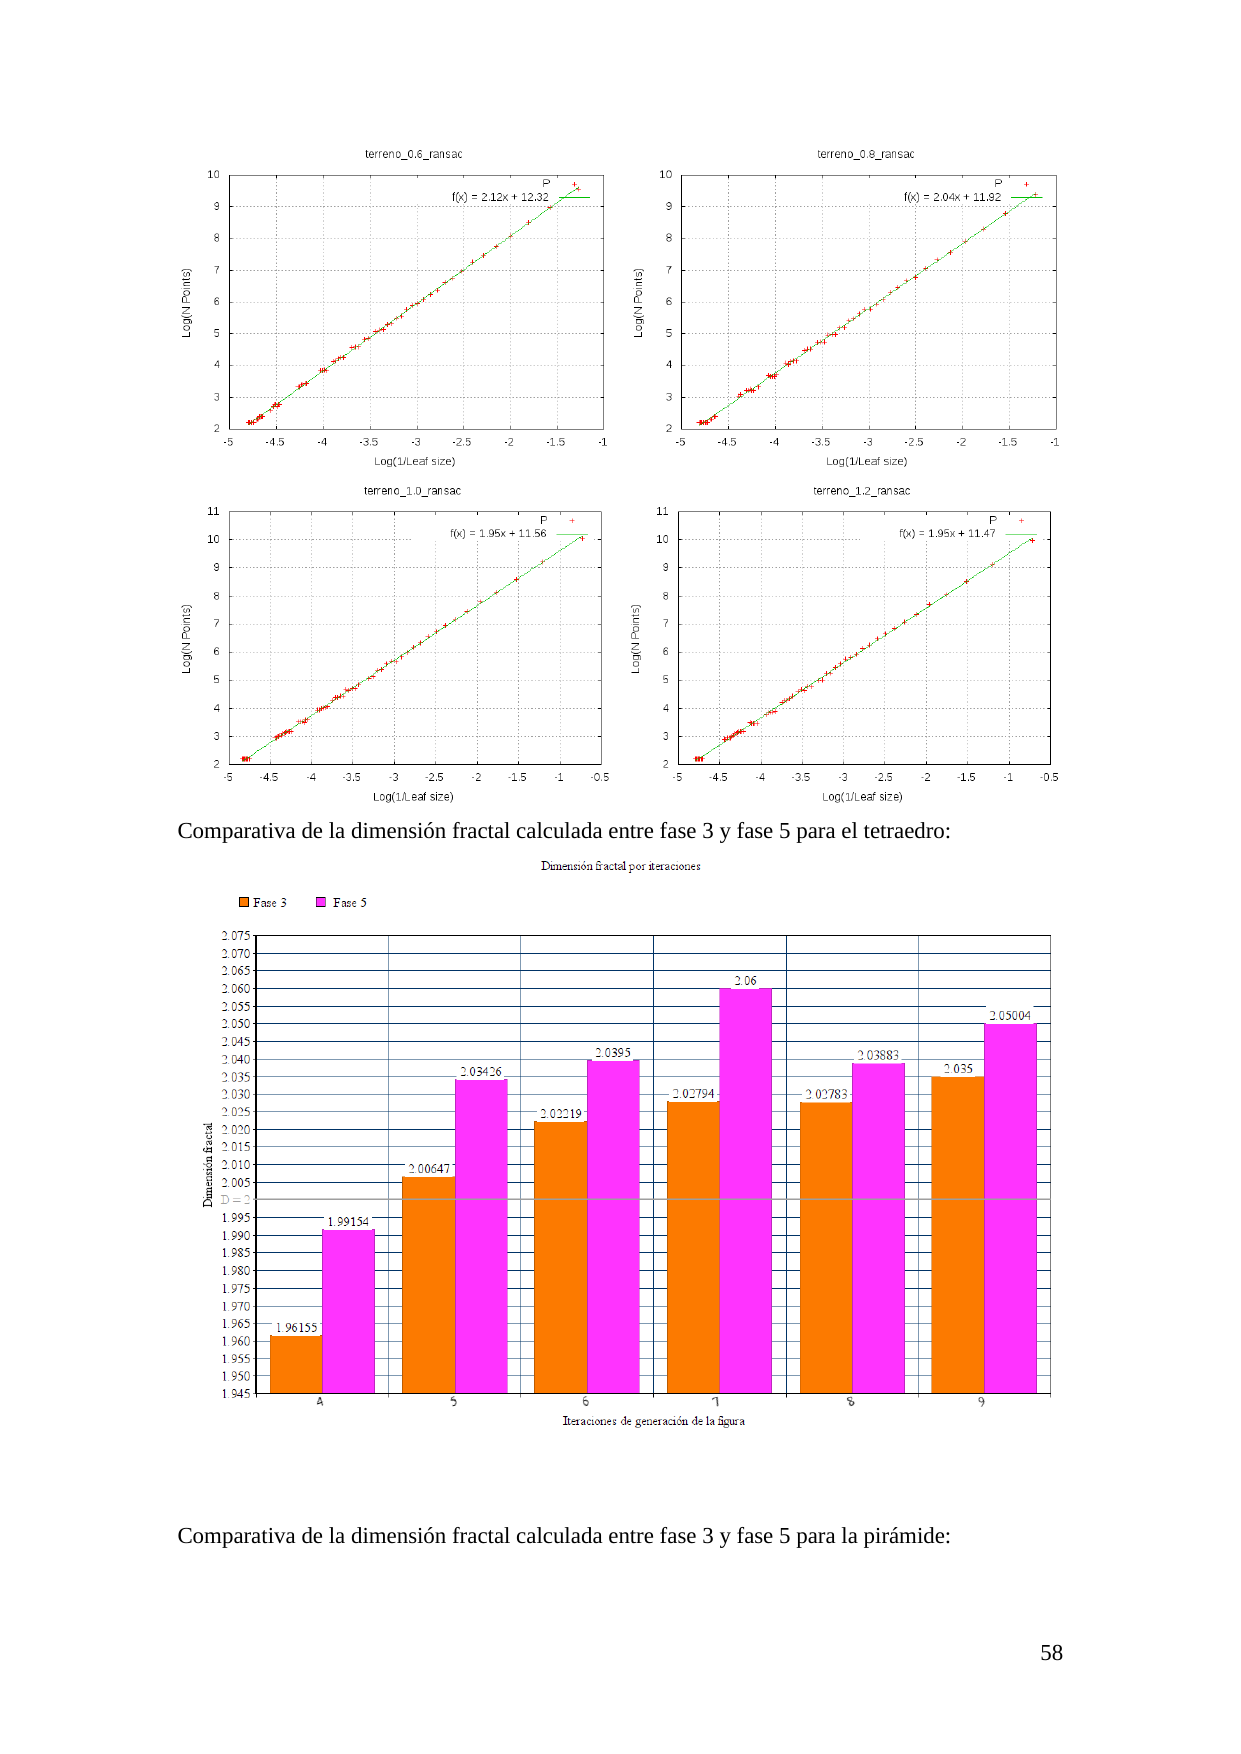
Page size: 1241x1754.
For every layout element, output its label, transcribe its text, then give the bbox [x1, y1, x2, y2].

picture [177, 481, 1063, 805]
picture [177, 147, 1063, 469]
picture [177, 857, 1063, 1510]
text Comparativa de la dimensión fractal calculada entre fase 3 y fase 5 para el tetraedro: [177, 818, 1063, 844]
text Comparativa de la dimensión fractal calculada entre fase 3 y fase 5 para la pirámide: [177, 1522, 1063, 1549]
